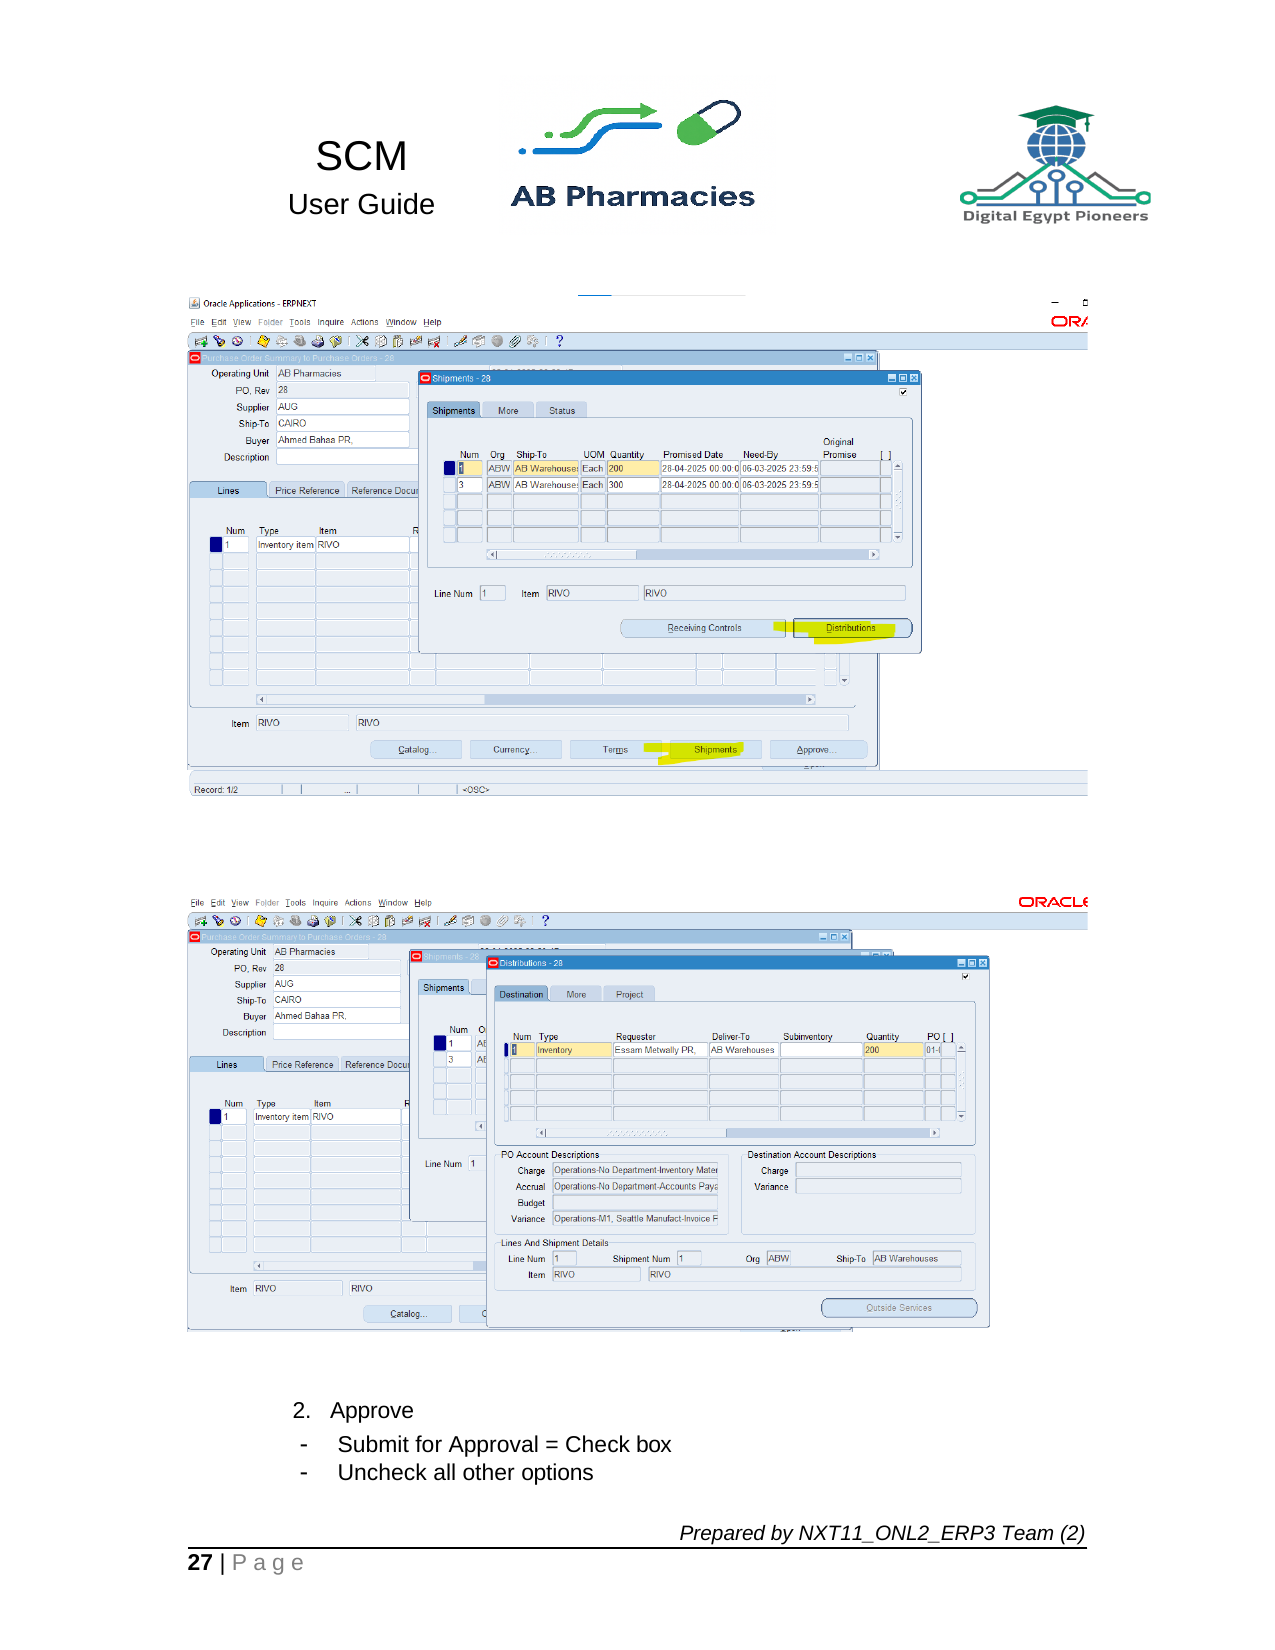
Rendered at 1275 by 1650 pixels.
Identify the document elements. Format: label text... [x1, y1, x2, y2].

list Uncheck all other options [300, 1458, 1087, 1486]
picture [960, 102, 1151, 225]
picture [498, 75, 777, 235]
list Submit for Approval = Check box [300, 1430, 1087, 1458]
picture [187, 891, 1088, 1332]
list Approve [292, 1397, 1087, 1423]
picture [187, 295, 1088, 796]
